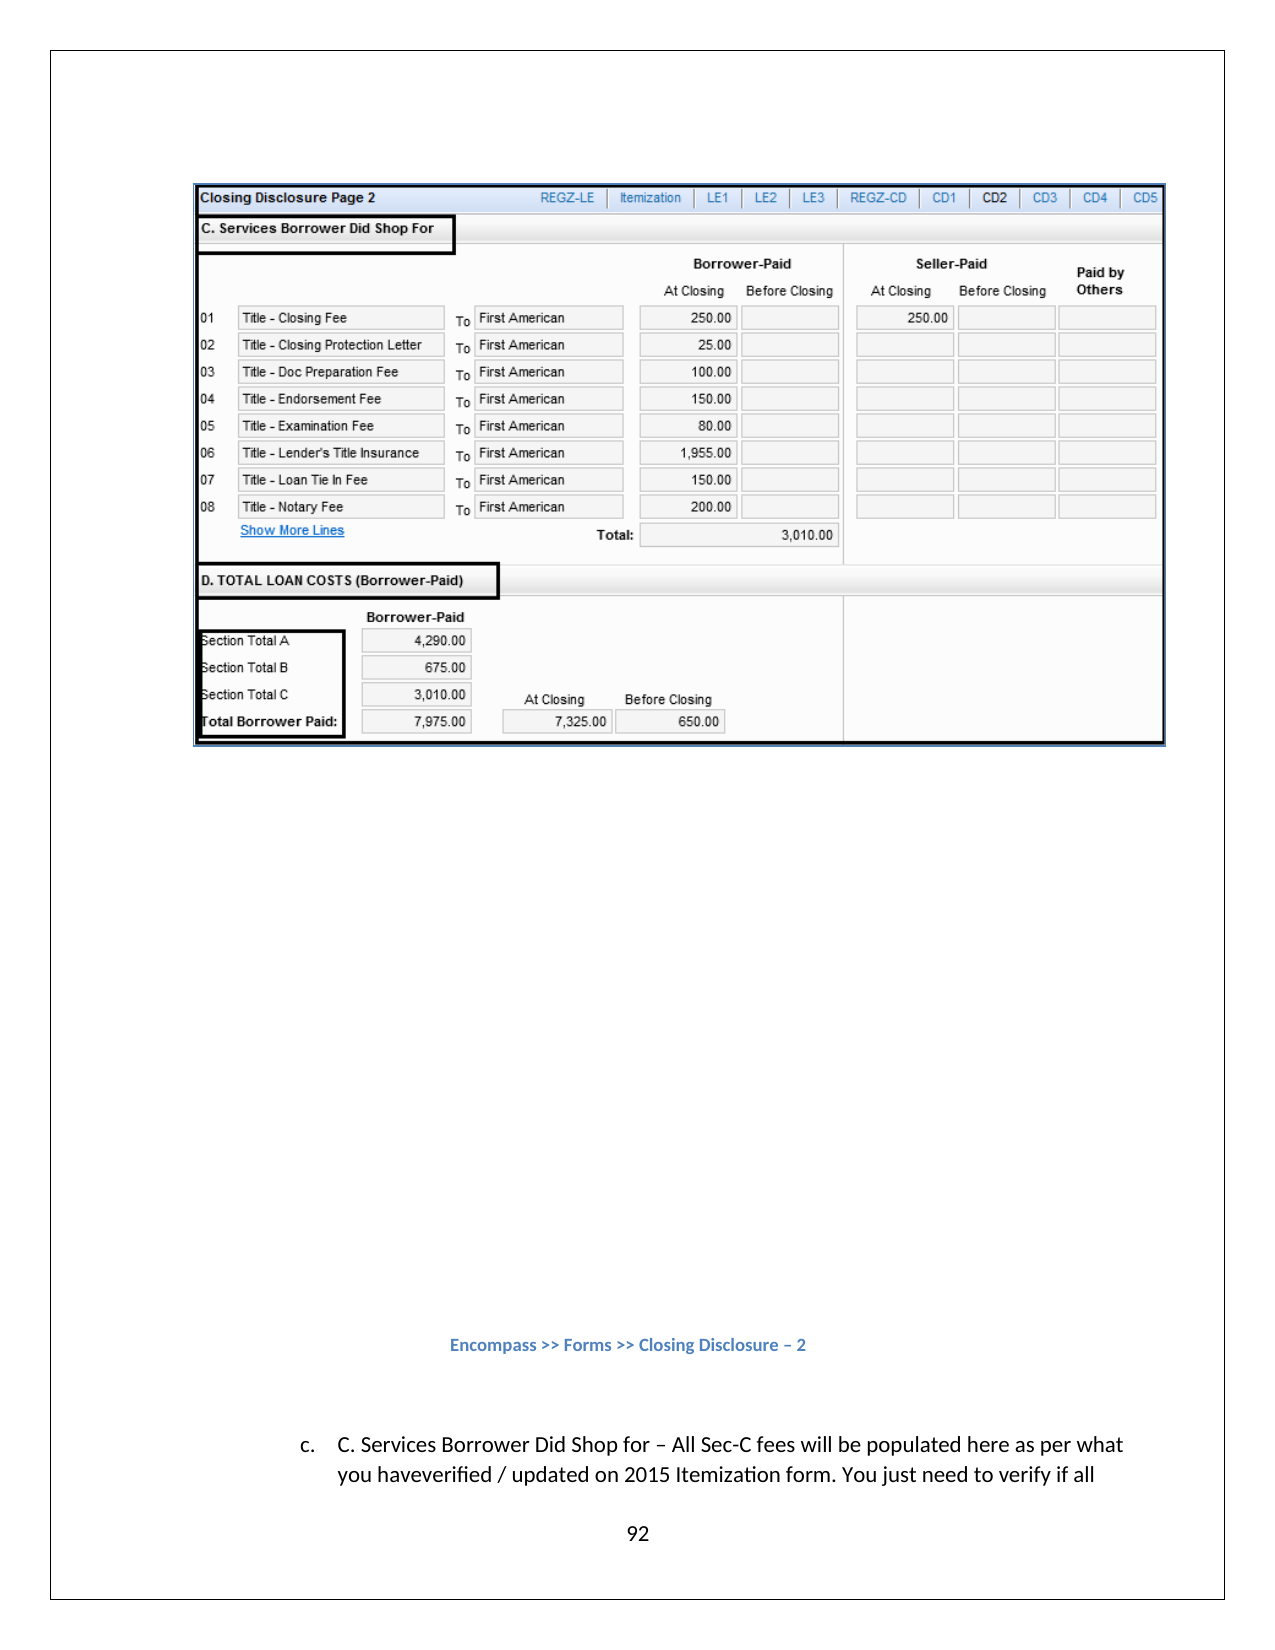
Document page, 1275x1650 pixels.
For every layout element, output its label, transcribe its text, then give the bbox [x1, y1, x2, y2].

text Encompass >> Forms >> Closing Disclosure – 2 [375, 1333, 1107, 1356]
picture [194, 185, 1165, 745]
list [300, 1430, 1125, 1488]
